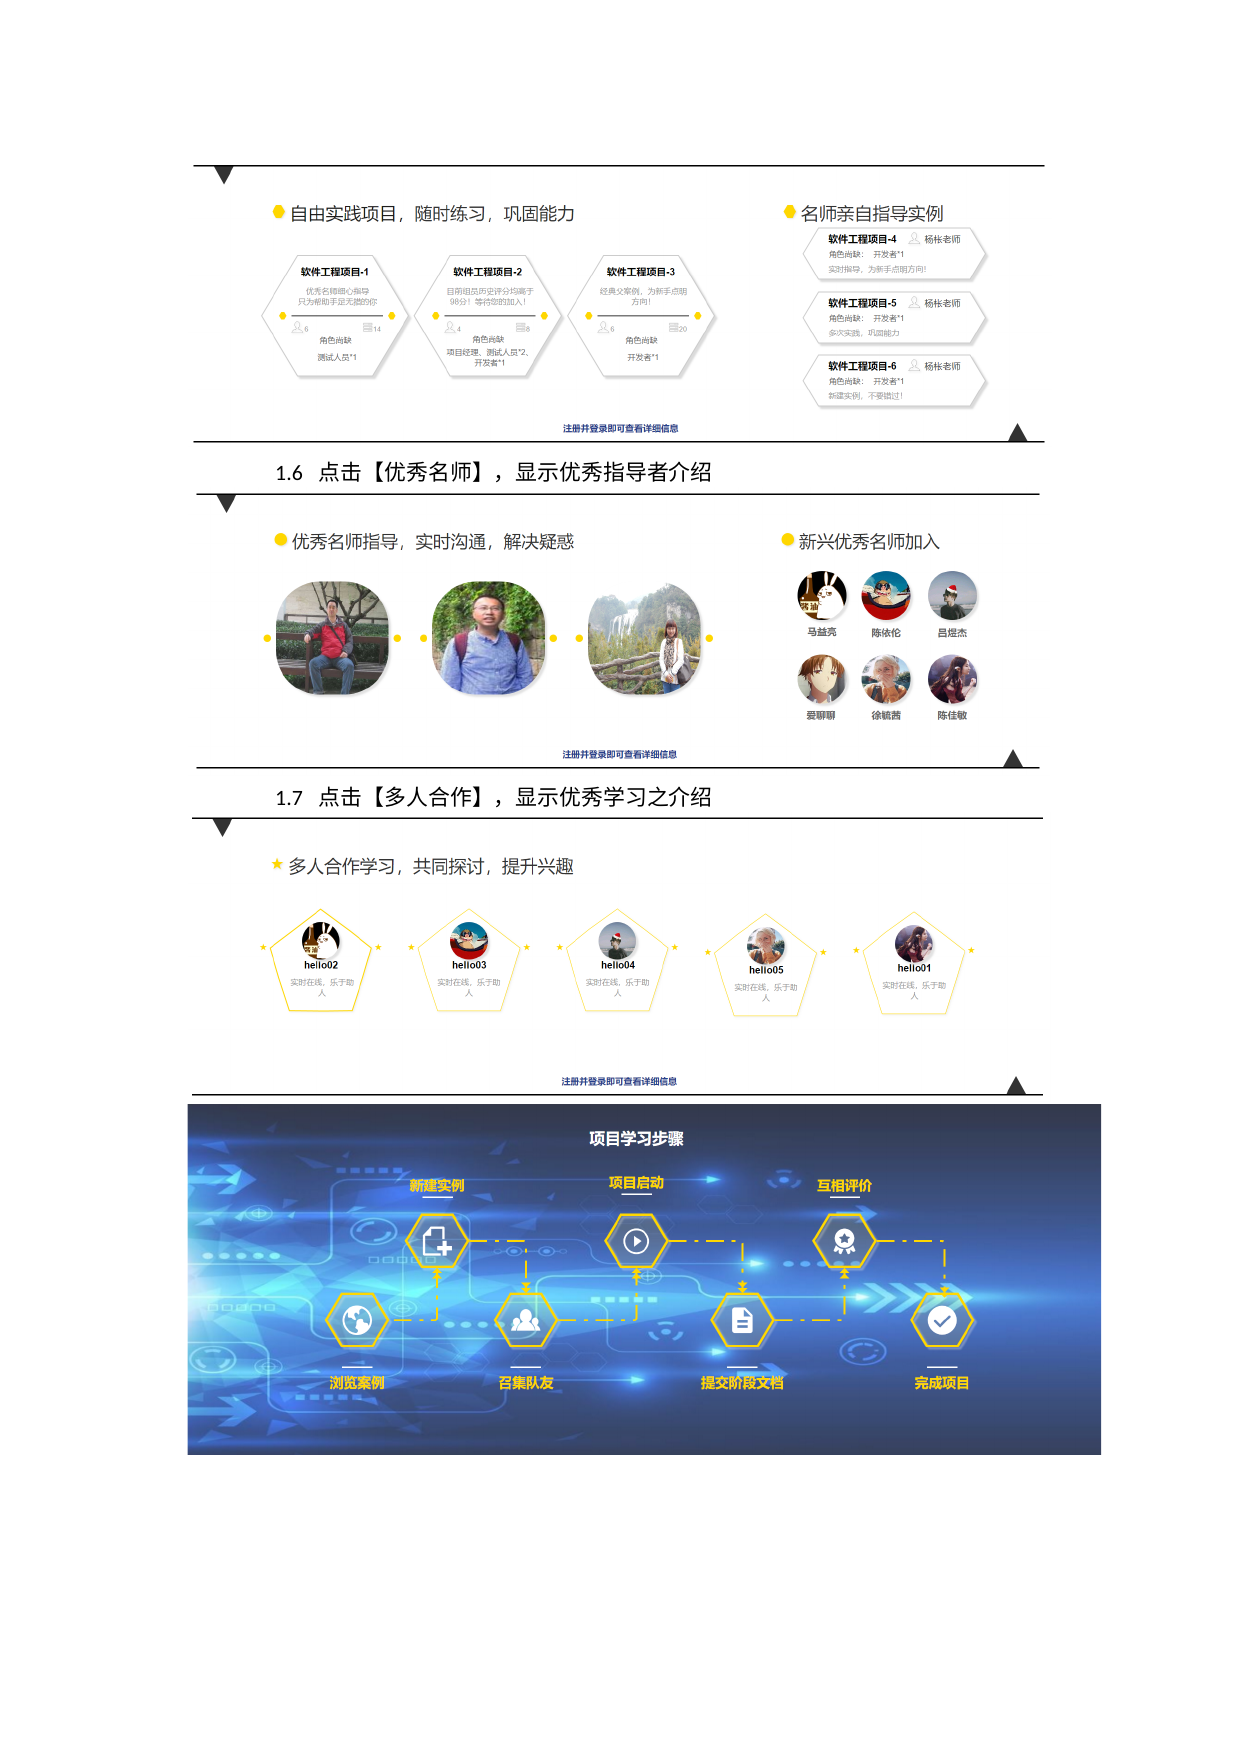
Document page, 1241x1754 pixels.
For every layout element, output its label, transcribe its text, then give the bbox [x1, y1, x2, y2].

list 1.7 点击【多人合作】，显示优秀学习之介绍 [275, 779, 1053, 812]
list 1.6 点击【优秀名师】，显示优秀指导者介绍 [275, 454, 1053, 487]
picture [187, 812, 1051, 1102]
picture [187, 162, 1053, 447]
picture [187, 1104, 1102, 1455]
picture [187, 487, 1051, 776]
